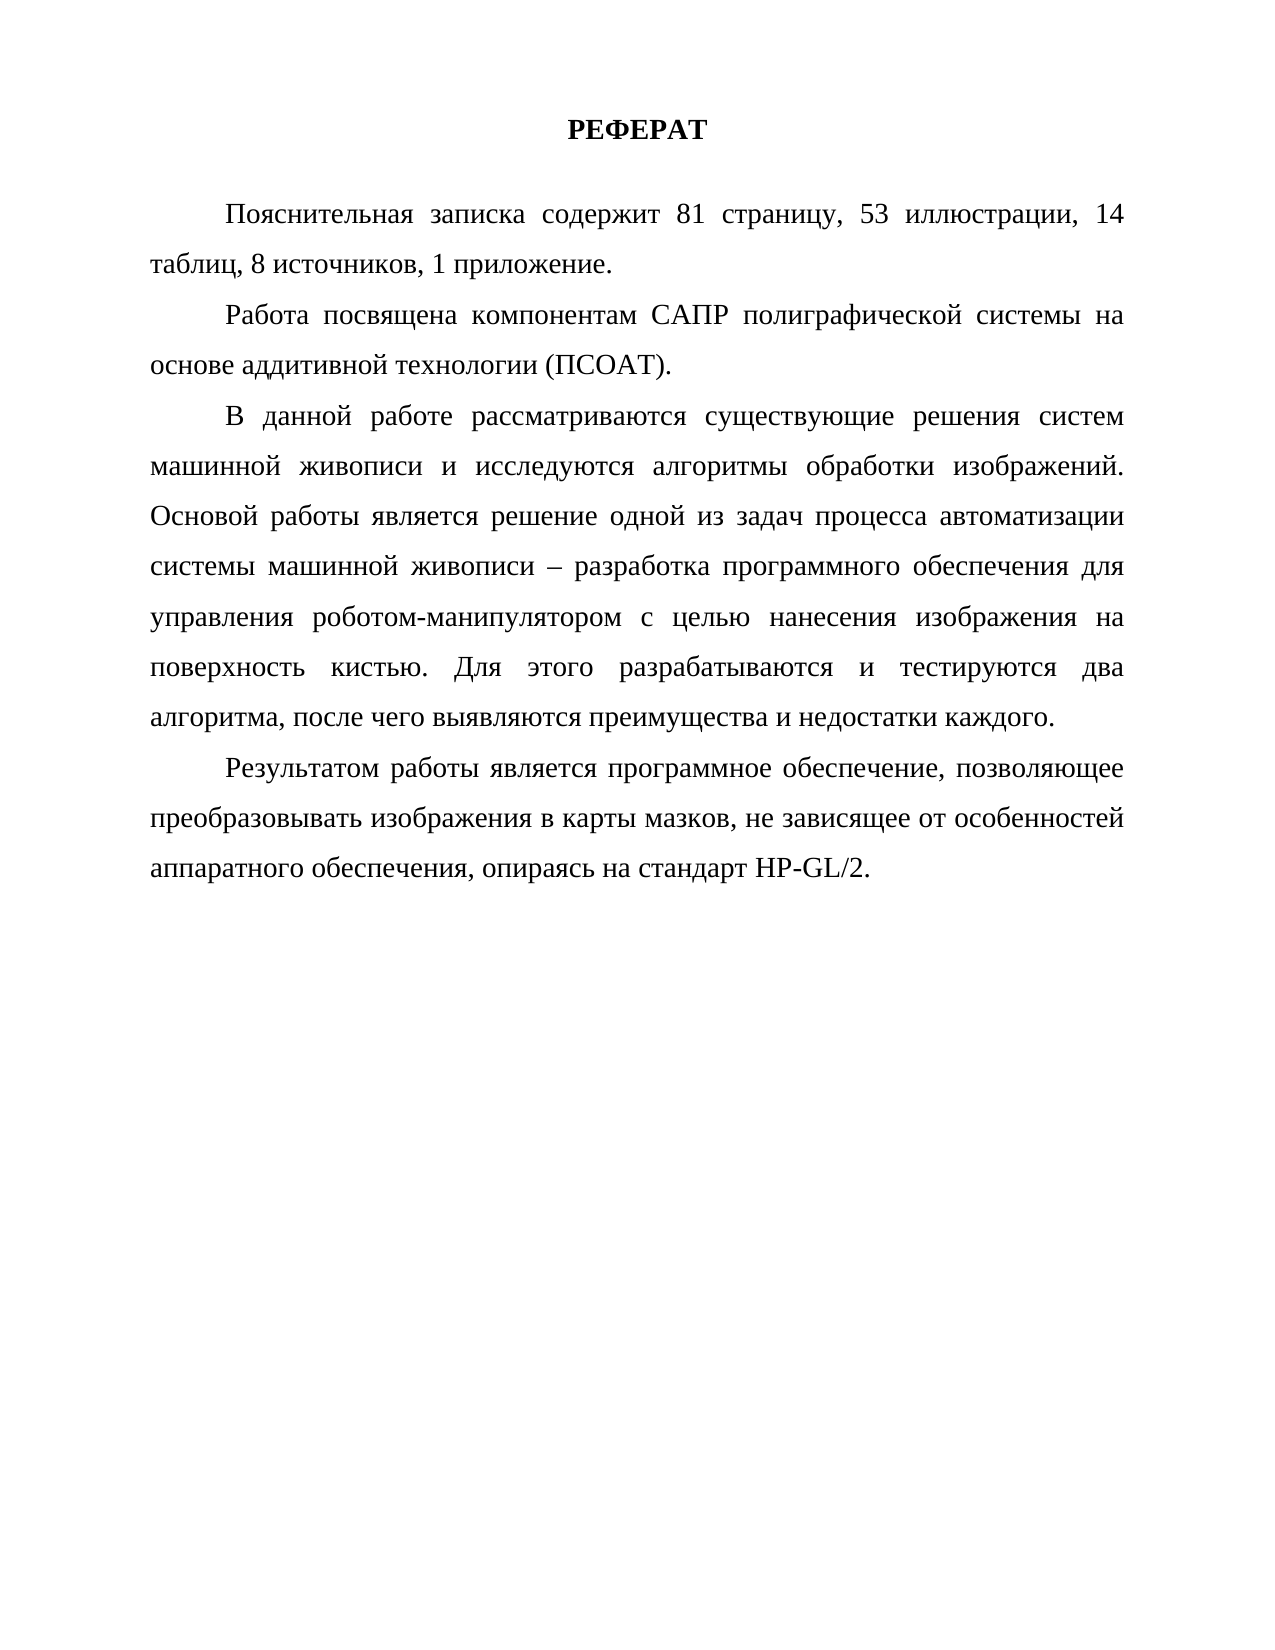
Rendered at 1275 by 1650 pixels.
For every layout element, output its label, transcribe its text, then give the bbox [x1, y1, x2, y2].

text В данной работе рассматриваются существующие решения систем машинной живописи и исследуются алгоритмы обработки изображений. Основой работы является решение одной из задач процесса автоматизации системы машинной живописи – разработка программного обеспечения для управления роботом-манипулятором с целью нанесения изображения на поверхность кистью. Для этого разрабатываются и тестируются два алгоритма, после чего выявляются преимущества и недостатки каждого. [150, 398, 1125, 733]
text Работа посвящена компонентам САПР полиграфической системы на основе аддитивной технологии (ПСОАТ). [150, 297, 1125, 381]
subtitle РЕФЕРАТ [150, 112, 1125, 146]
text Пояснительная записка содержит 81 страницу, 53 иллюстрации, 14 таблиц, 8 источников, 1 приложение. [150, 196, 1125, 280]
text Результатом работы является программное обеспечение, позволяющее преобразовывать изображения в карты мазков, не зависящее от особенностей аппаратного обеспечения, опираясь на стандарт HP-GL/2. [150, 750, 1125, 884]
